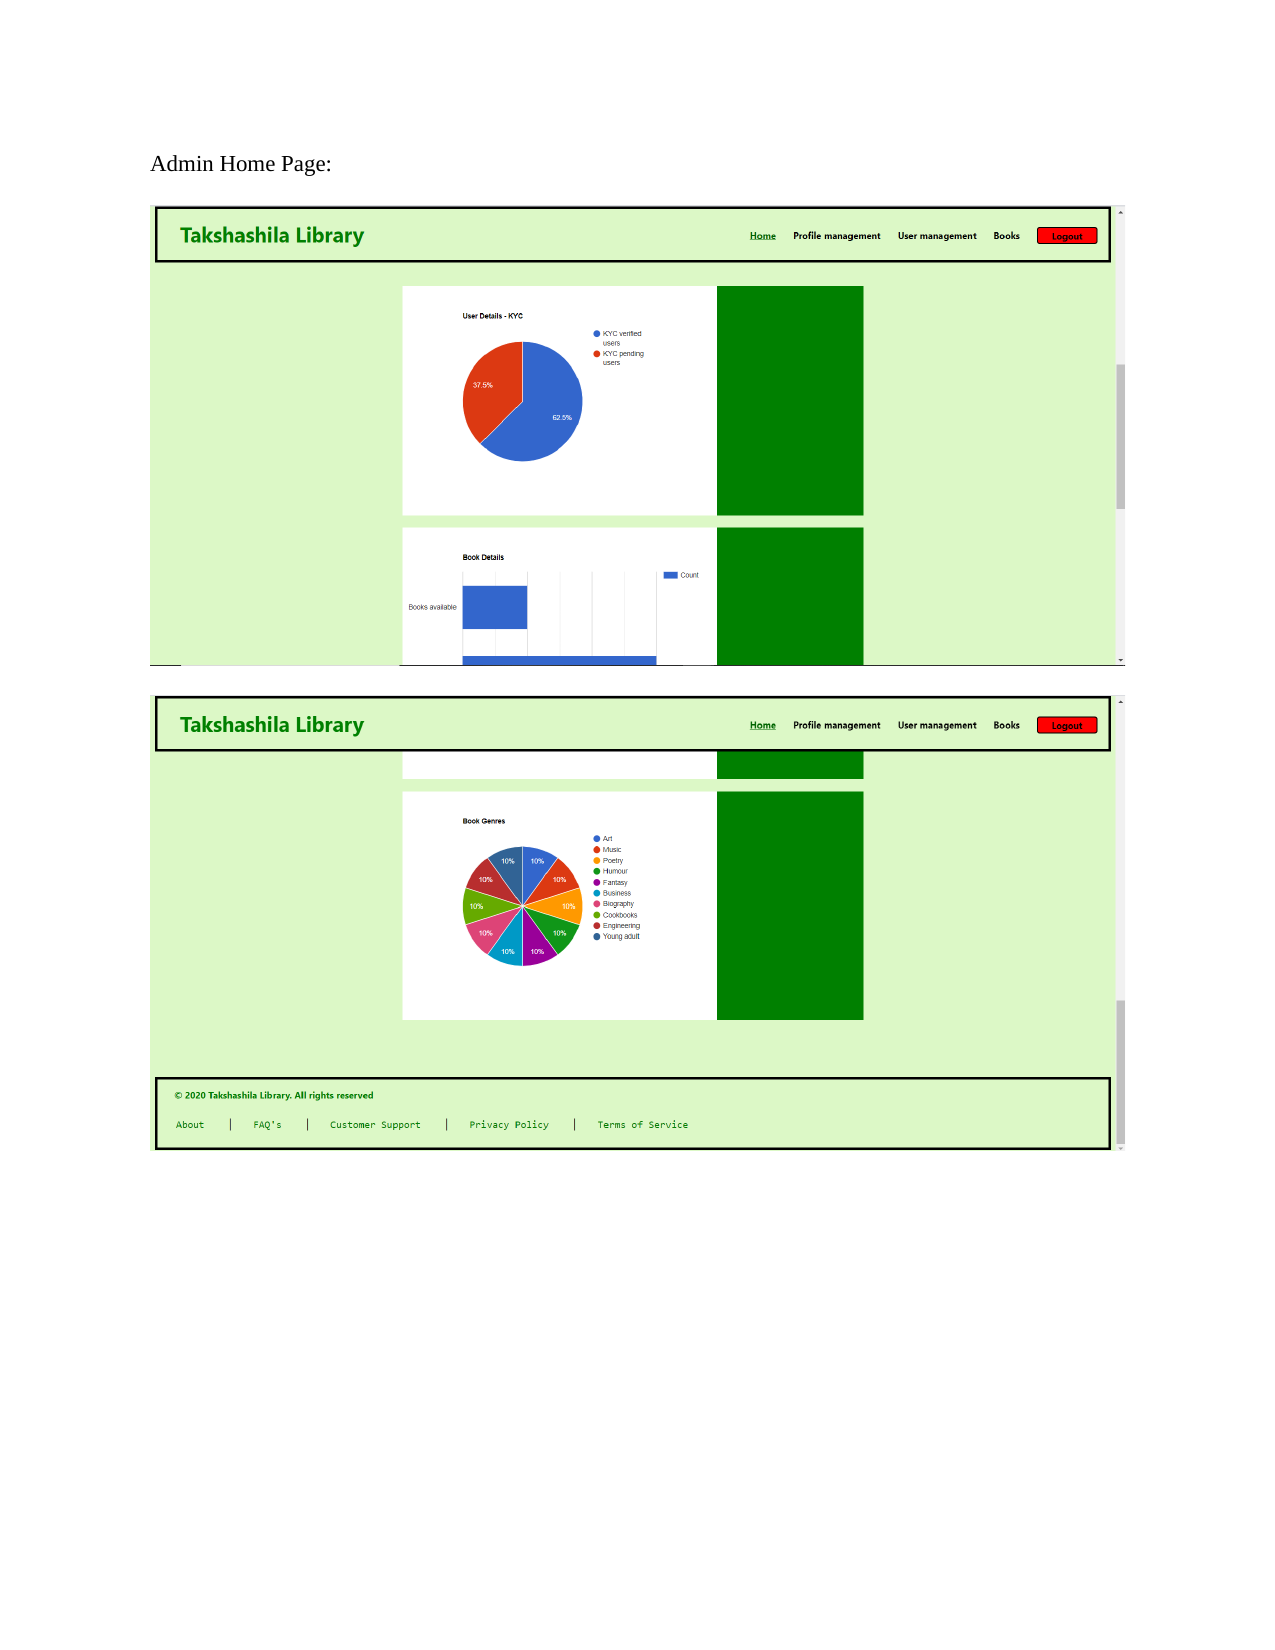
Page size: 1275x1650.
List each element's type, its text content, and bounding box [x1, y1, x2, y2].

text Admin Home Page: [150, 150, 1125, 176]
picture [150, 205, 1125, 666]
picture [150, 694, 1125, 1151]
